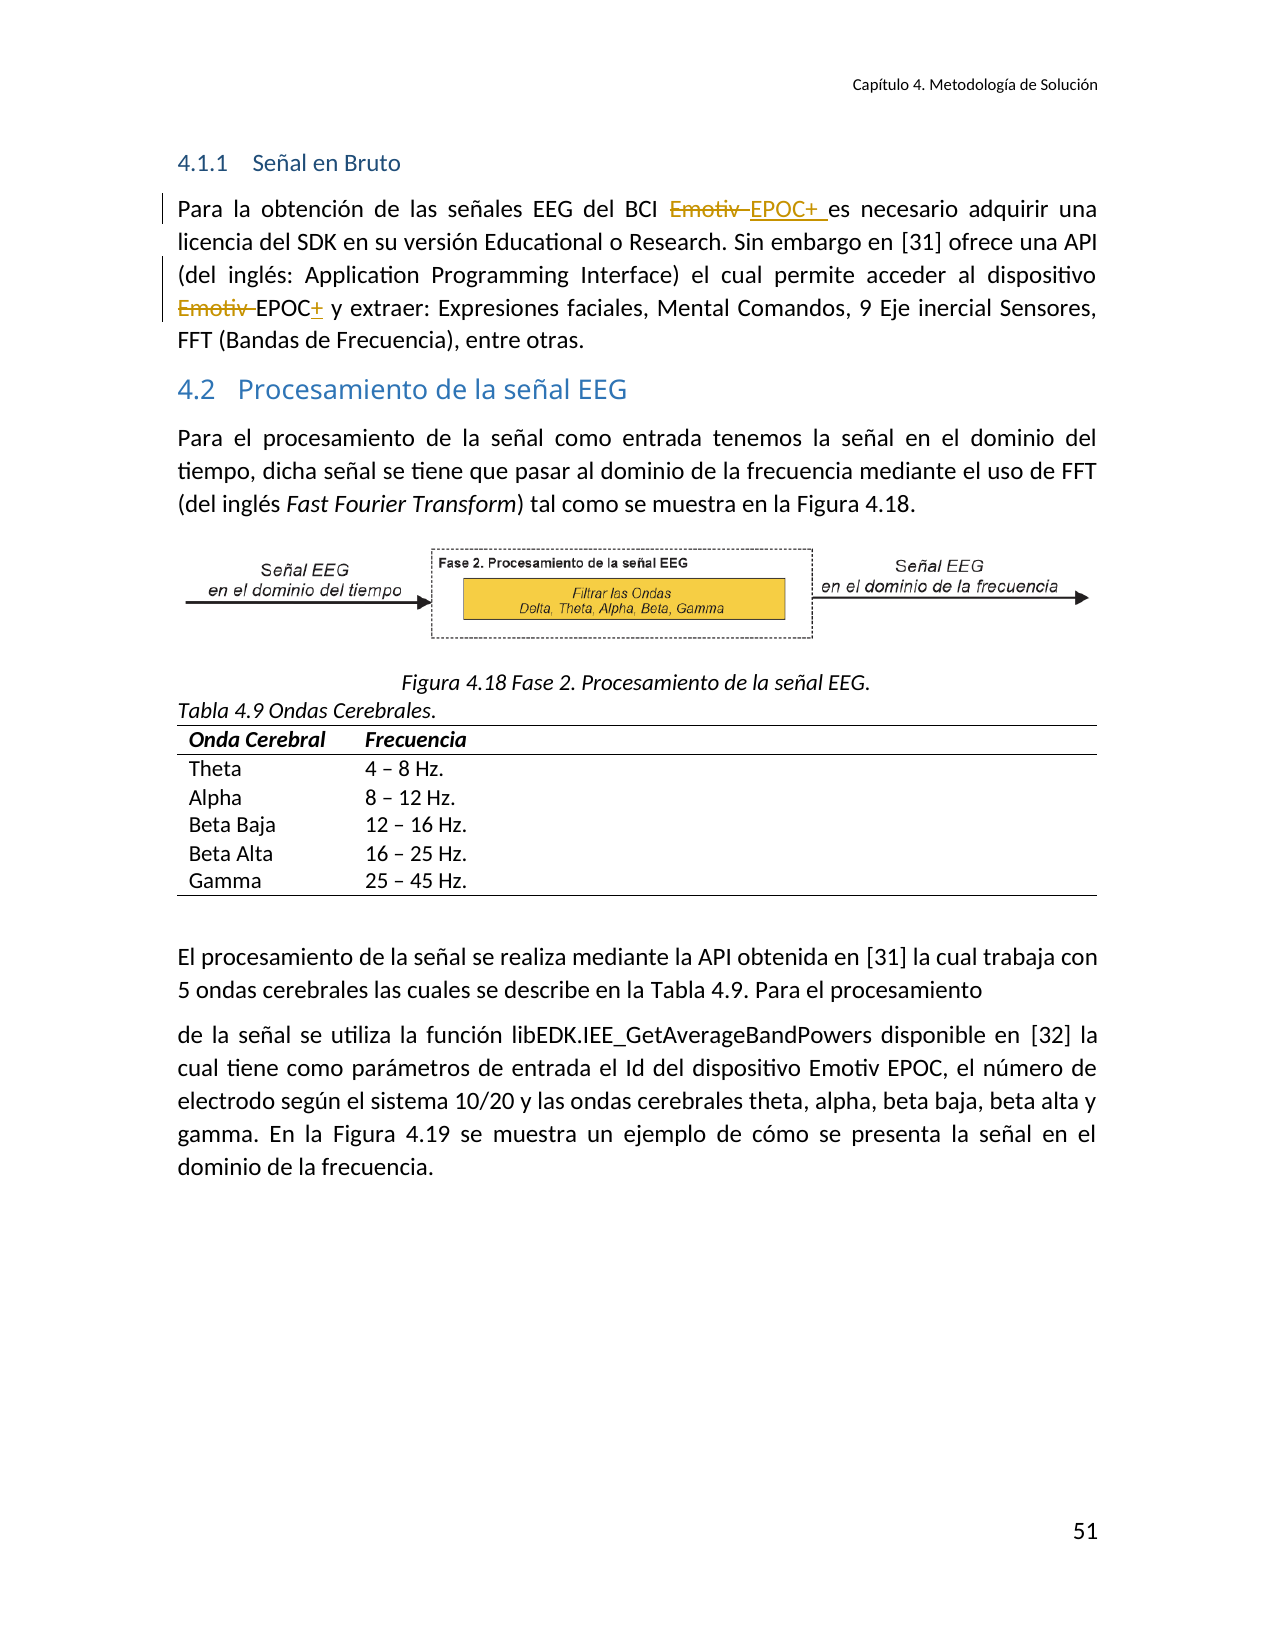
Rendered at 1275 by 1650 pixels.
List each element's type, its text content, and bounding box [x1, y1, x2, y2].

table_cell 4 – 8 Hz. [354, 755, 1097, 783]
table_cell Gamma [177, 867, 354, 895]
table_header Frecuencia [354, 726, 1097, 753]
table_cell 25 – 45 Hz. [354, 867, 1097, 895]
table_cell Beta Baja [177, 811, 354, 839]
text Para la obtención de las señales EEG del BCI es necesario adquirir una licencia del SDK en su versión Educational o Research. Sin embargo en [31] ofrece una API (del inglés: Application Programming Interface) el cual permite acceder al dispositivo EPOC y extraer: Expresiones faciales, Mental Comandos, 9 Eje inercial Sensores, FFT (Bandas de Frecuencia), entre otras. [177, 193, 1098, 355]
table_cell Beta Alta [177, 839, 354, 867]
table_cell 16 – 25 Hz. [354, 839, 1097, 867]
table_cell Theta [177, 755, 354, 783]
subtitle Señal en Bruto [177, 148, 1098, 178]
picture [177, 533, 1098, 654]
table_cell Alpha [177, 783, 354, 811]
table_cell 12 – 16 Hz. [354, 811, 1097, 839]
subtitle Procesamiento de la señal EEG [177, 370, 1098, 407]
table_cell 8 – 12 Hz. [354, 783, 1097, 811]
table_header Onda Cerebral [177, 726, 354, 753]
